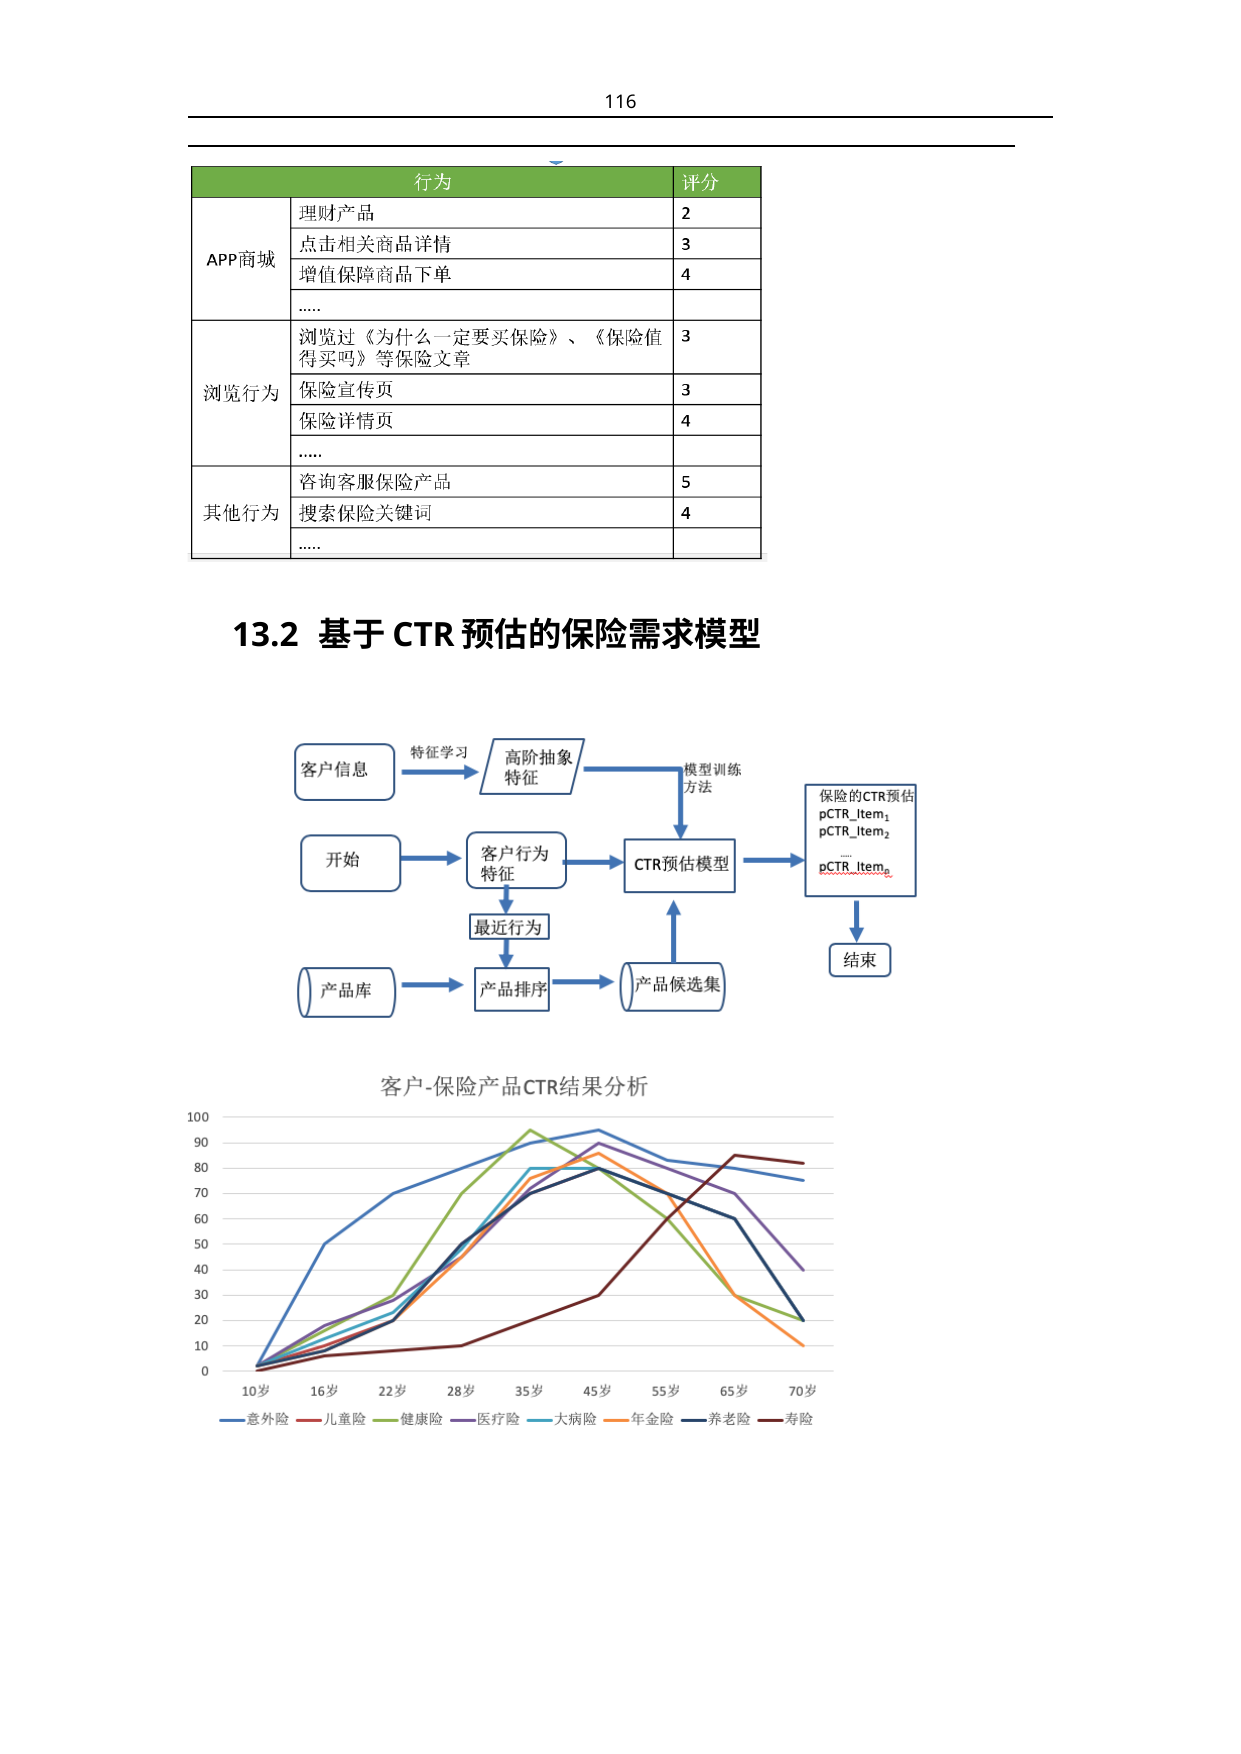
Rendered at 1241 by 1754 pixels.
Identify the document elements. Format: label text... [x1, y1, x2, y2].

picture [187, 1062, 834, 1431]
picture [276, 727, 949, 1033]
picture [187, 161, 768, 562]
subtitle 基于CTR预估的保险需求模型 [232, 599, 1053, 664]
